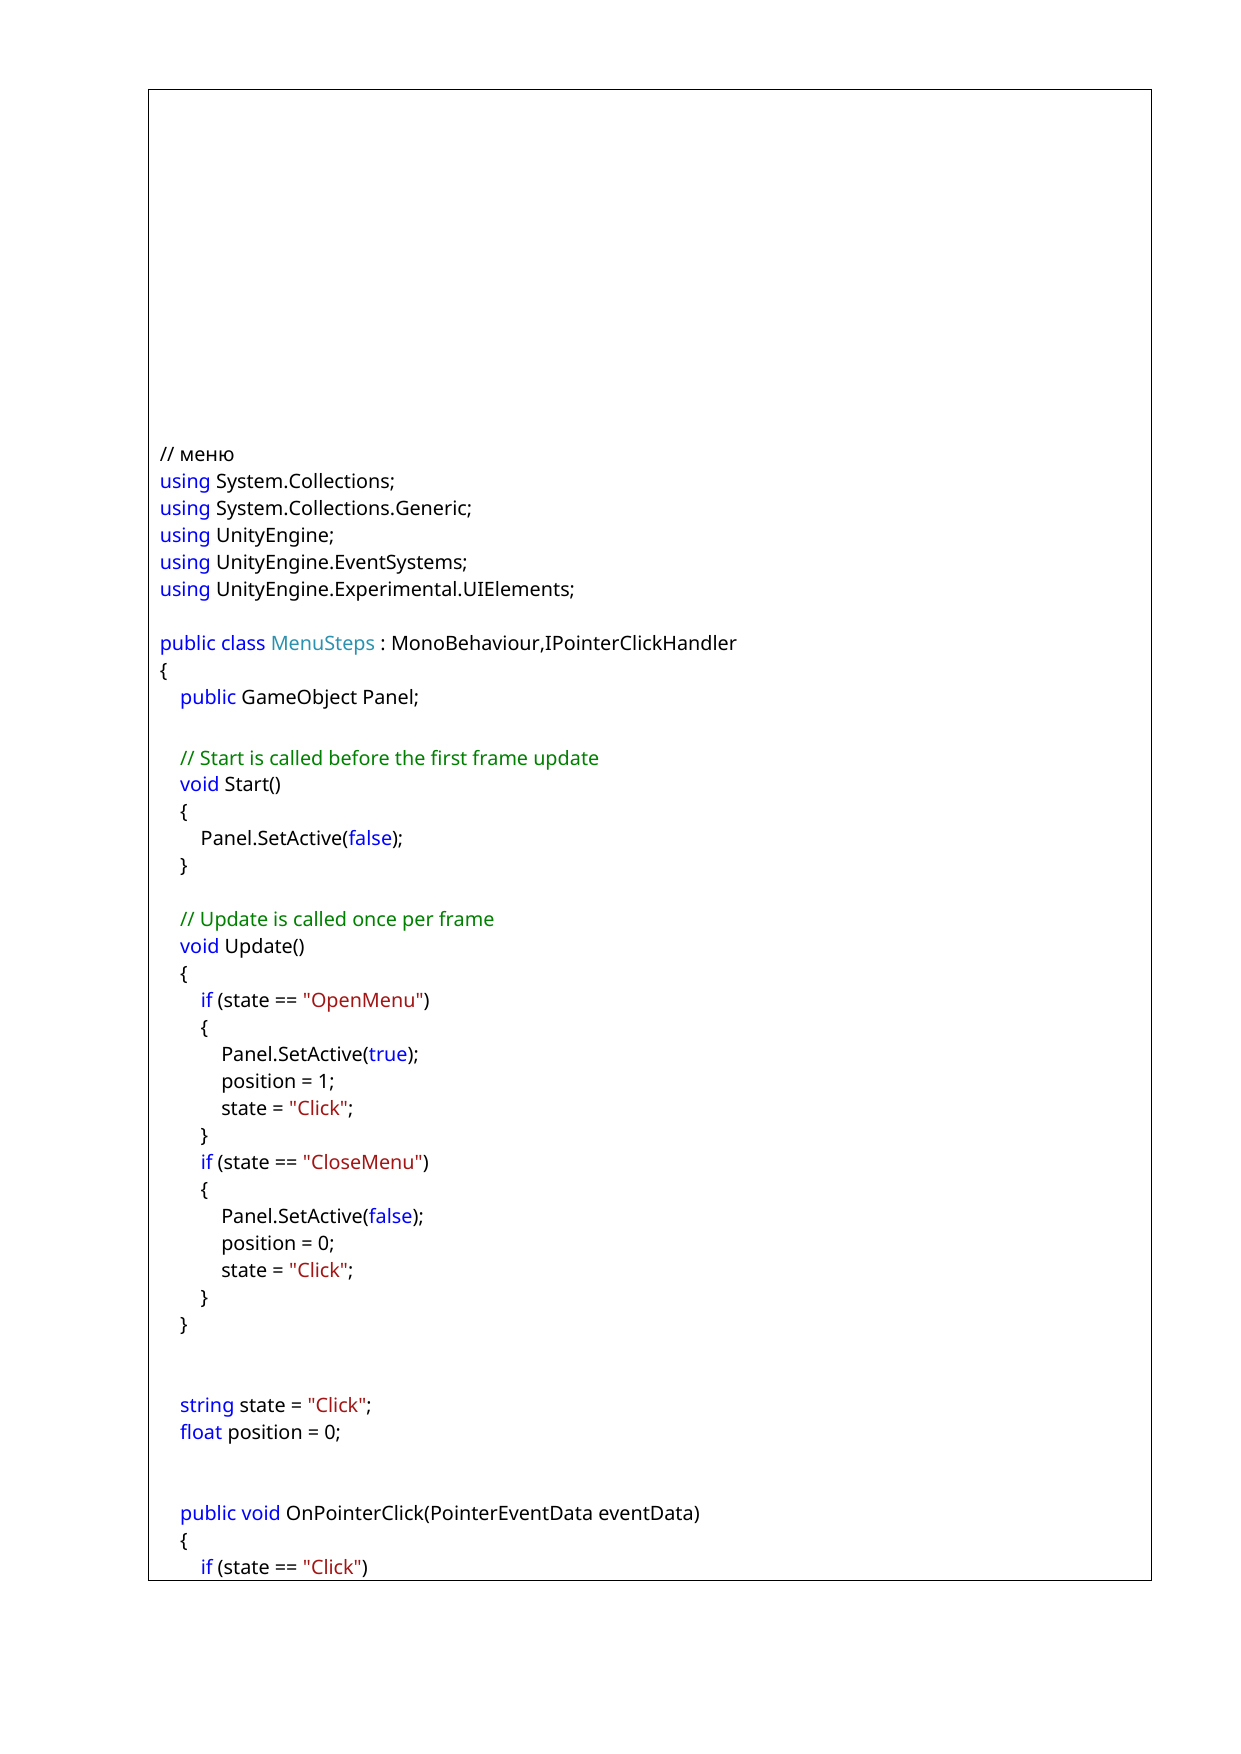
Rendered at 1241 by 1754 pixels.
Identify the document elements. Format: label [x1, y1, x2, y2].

table_header [149, 90, 1151, 1580]
